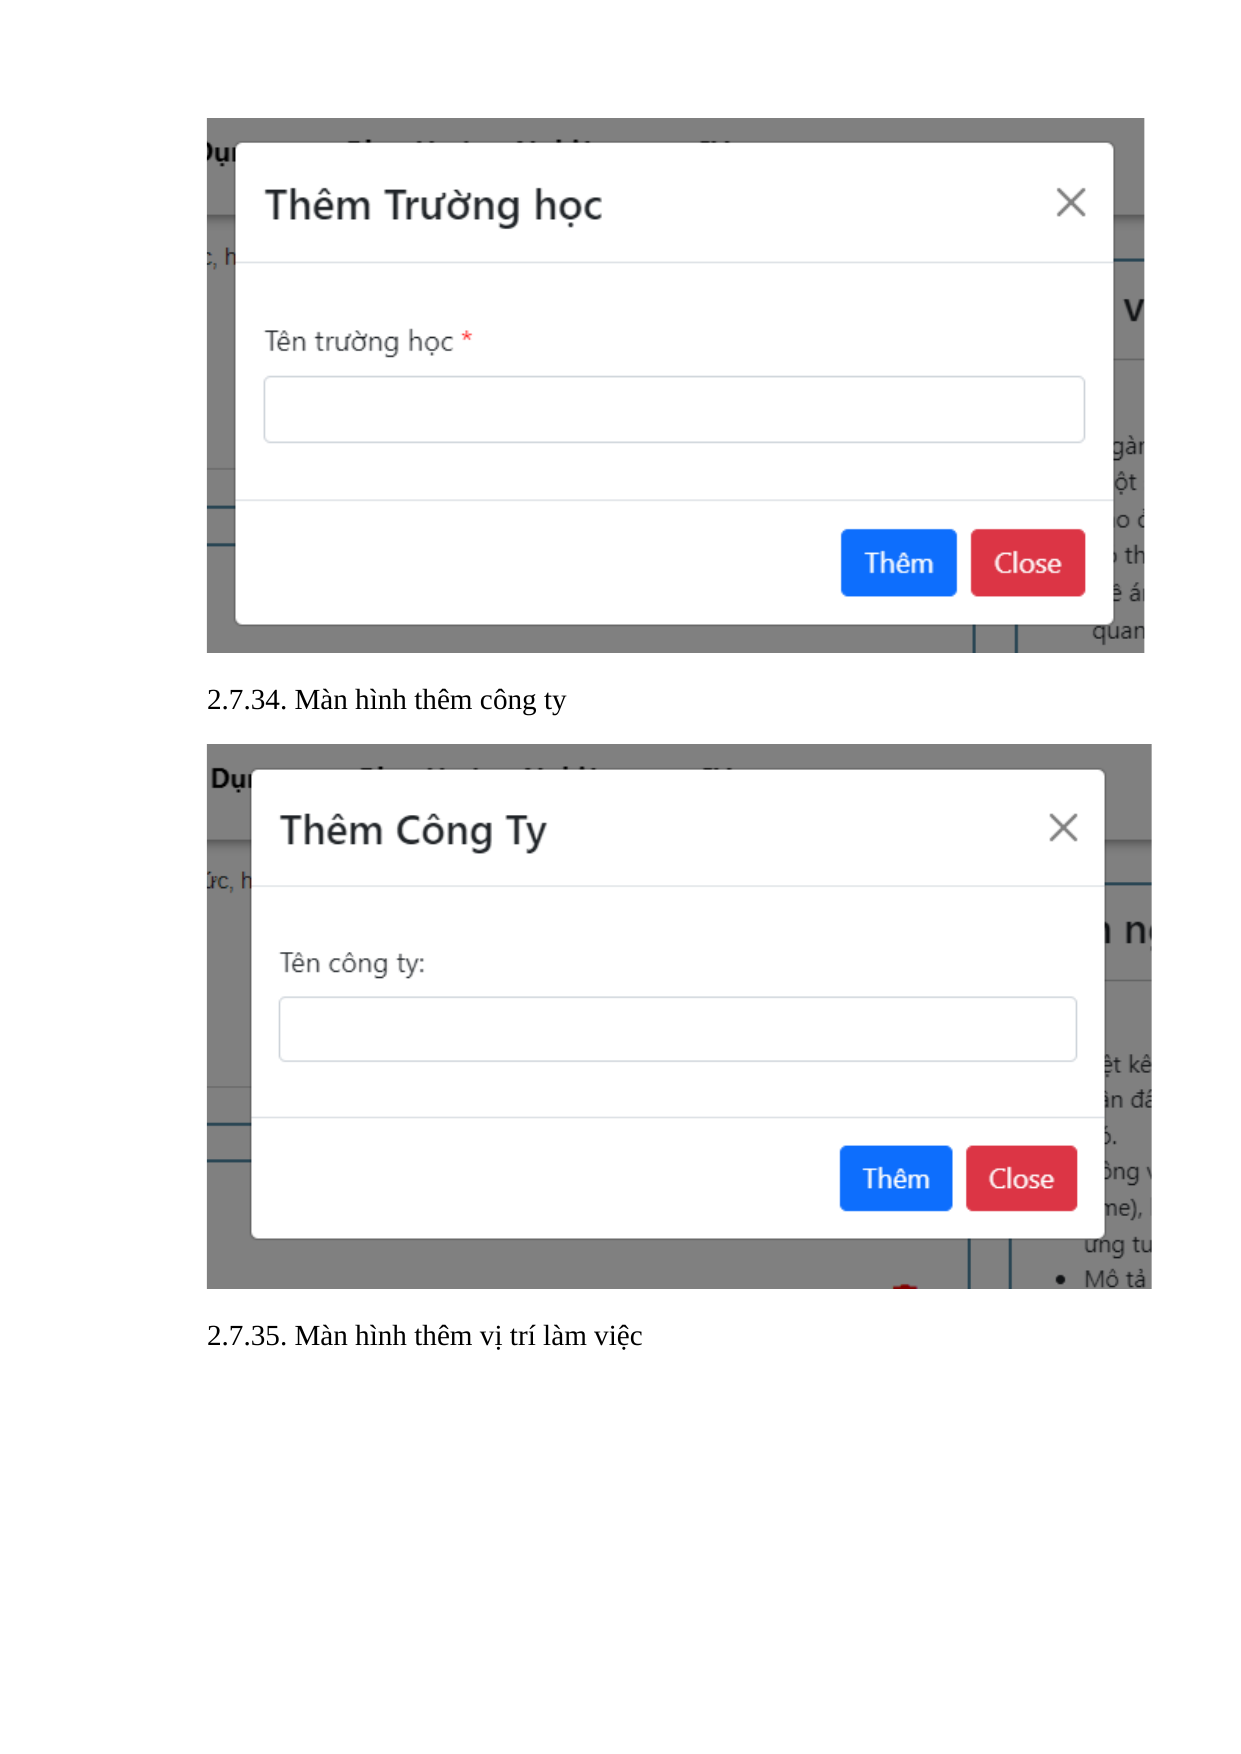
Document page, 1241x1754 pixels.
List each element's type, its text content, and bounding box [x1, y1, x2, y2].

picture [206, 744, 1152, 1289]
text 2.7.35. Màn hình thêm vị trí làm việc [207, 1318, 1122, 1351]
text 2.7.34. Màn hình thêm công ty [207, 682, 1122, 715]
picture [206, 118, 1145, 653]
